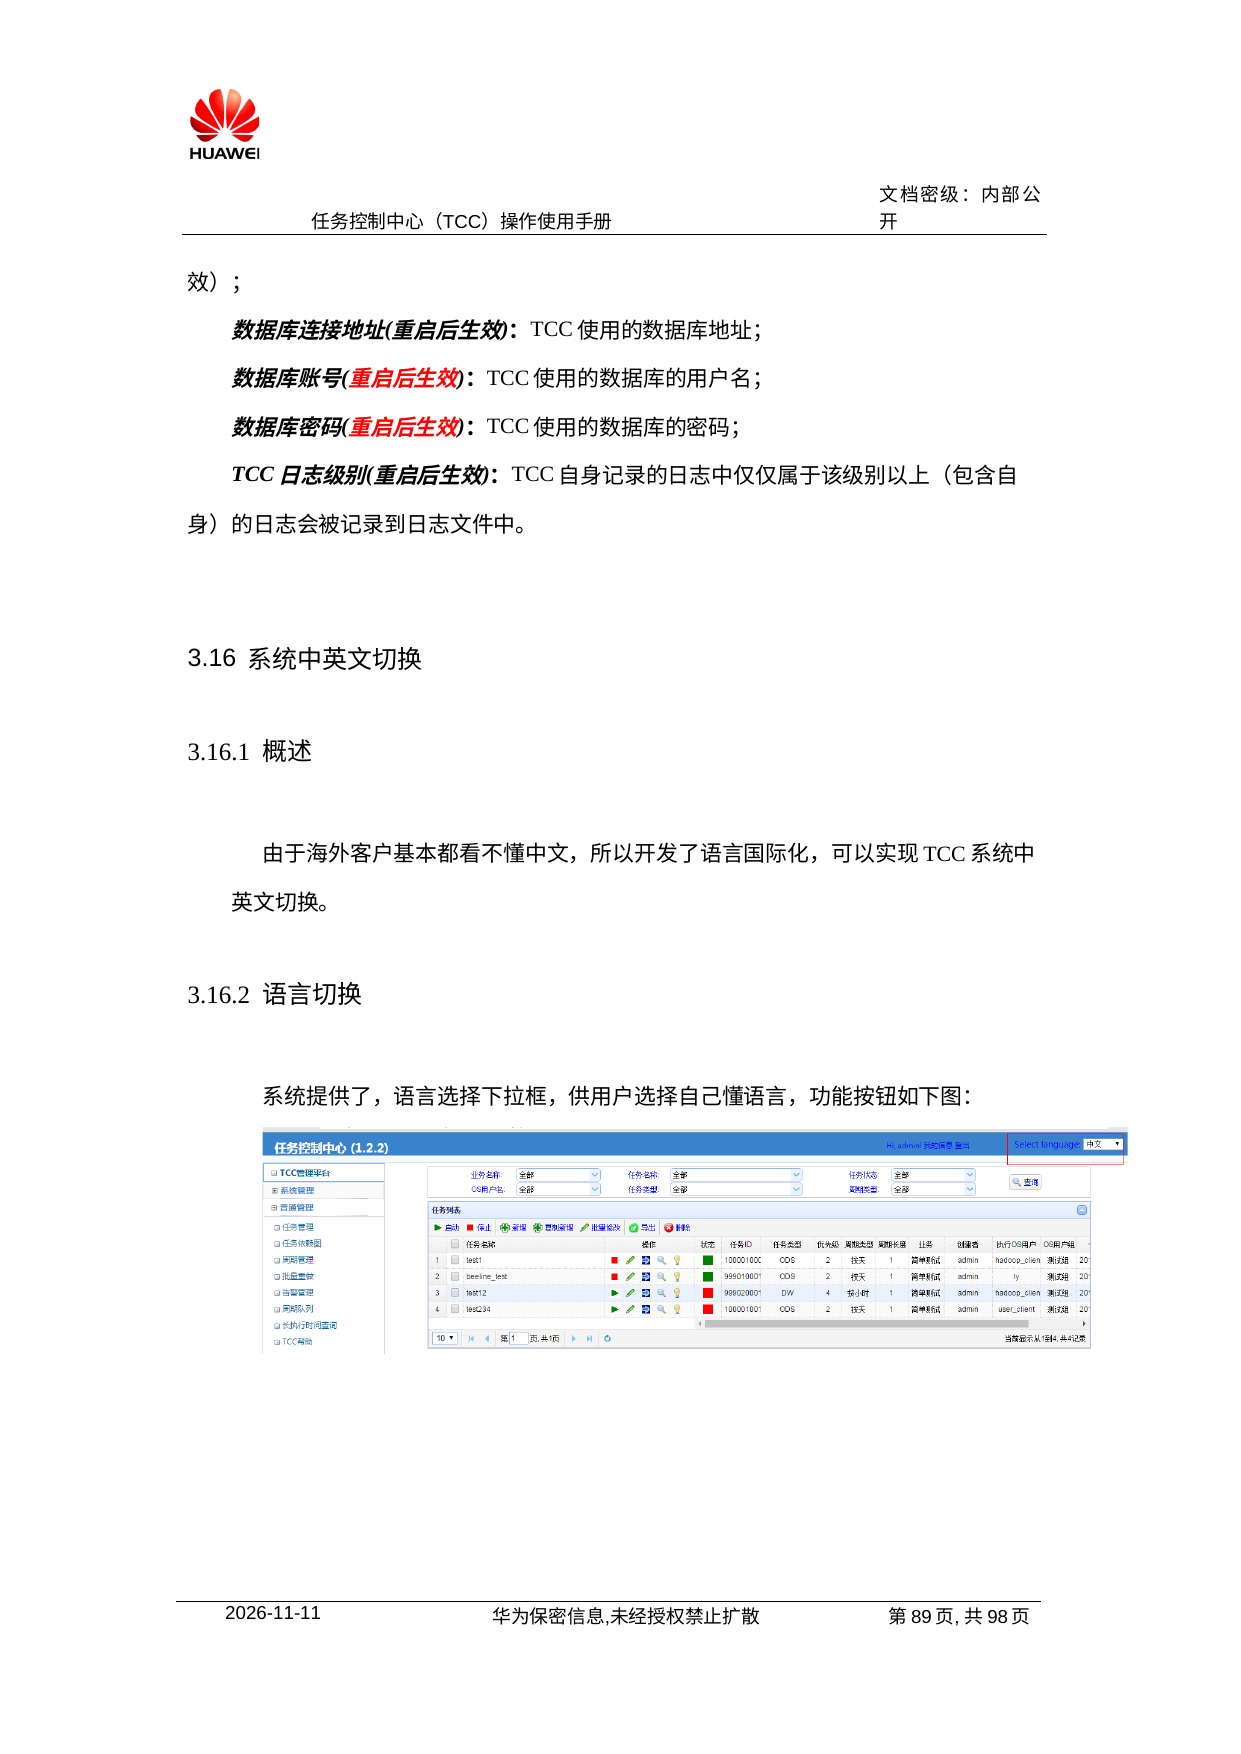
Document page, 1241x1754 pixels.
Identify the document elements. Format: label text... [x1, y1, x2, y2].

text KPI时间段：如果是这个时间内，则任务不执行（在任务新建的时候选中启动则生效）； [187, 264, 1053, 297]
subtitle 系统中英文切换 [187, 625, 1053, 690]
text 数据库账号(重启后生效)：TCC使用的数据库的用户名； [187, 361, 1053, 393]
picture [262, 1127, 1128, 1354]
subtitle 语言切换 [187, 960, 1053, 1025]
text 数据库密码(重启后生效)：TCC使用的数据库的密码； [187, 409, 1053, 442]
subtitle 概述 [187, 717, 1053, 782]
text 数据库连接地址(重启后生效)：TCC使用的数据库地址； [187, 313, 1053, 345]
picture [190, 89, 260, 159]
text TCC日志级别(重启后生效)：TCC自身记录的日志中仅仅属于该级别以上（包含自身）的日志会被记录到日志文件中。 [187, 458, 1053, 539]
text 由于海外客户基本都看不懂中文，所以开发了语言国际化，可以实现TCC系统中英文切换。 [231, 836, 1053, 917]
text 系统提供了，语言选择下拉框，供用户选择自己懂语言，功能按钮如下图： [231, 1078, 1053, 1111]
